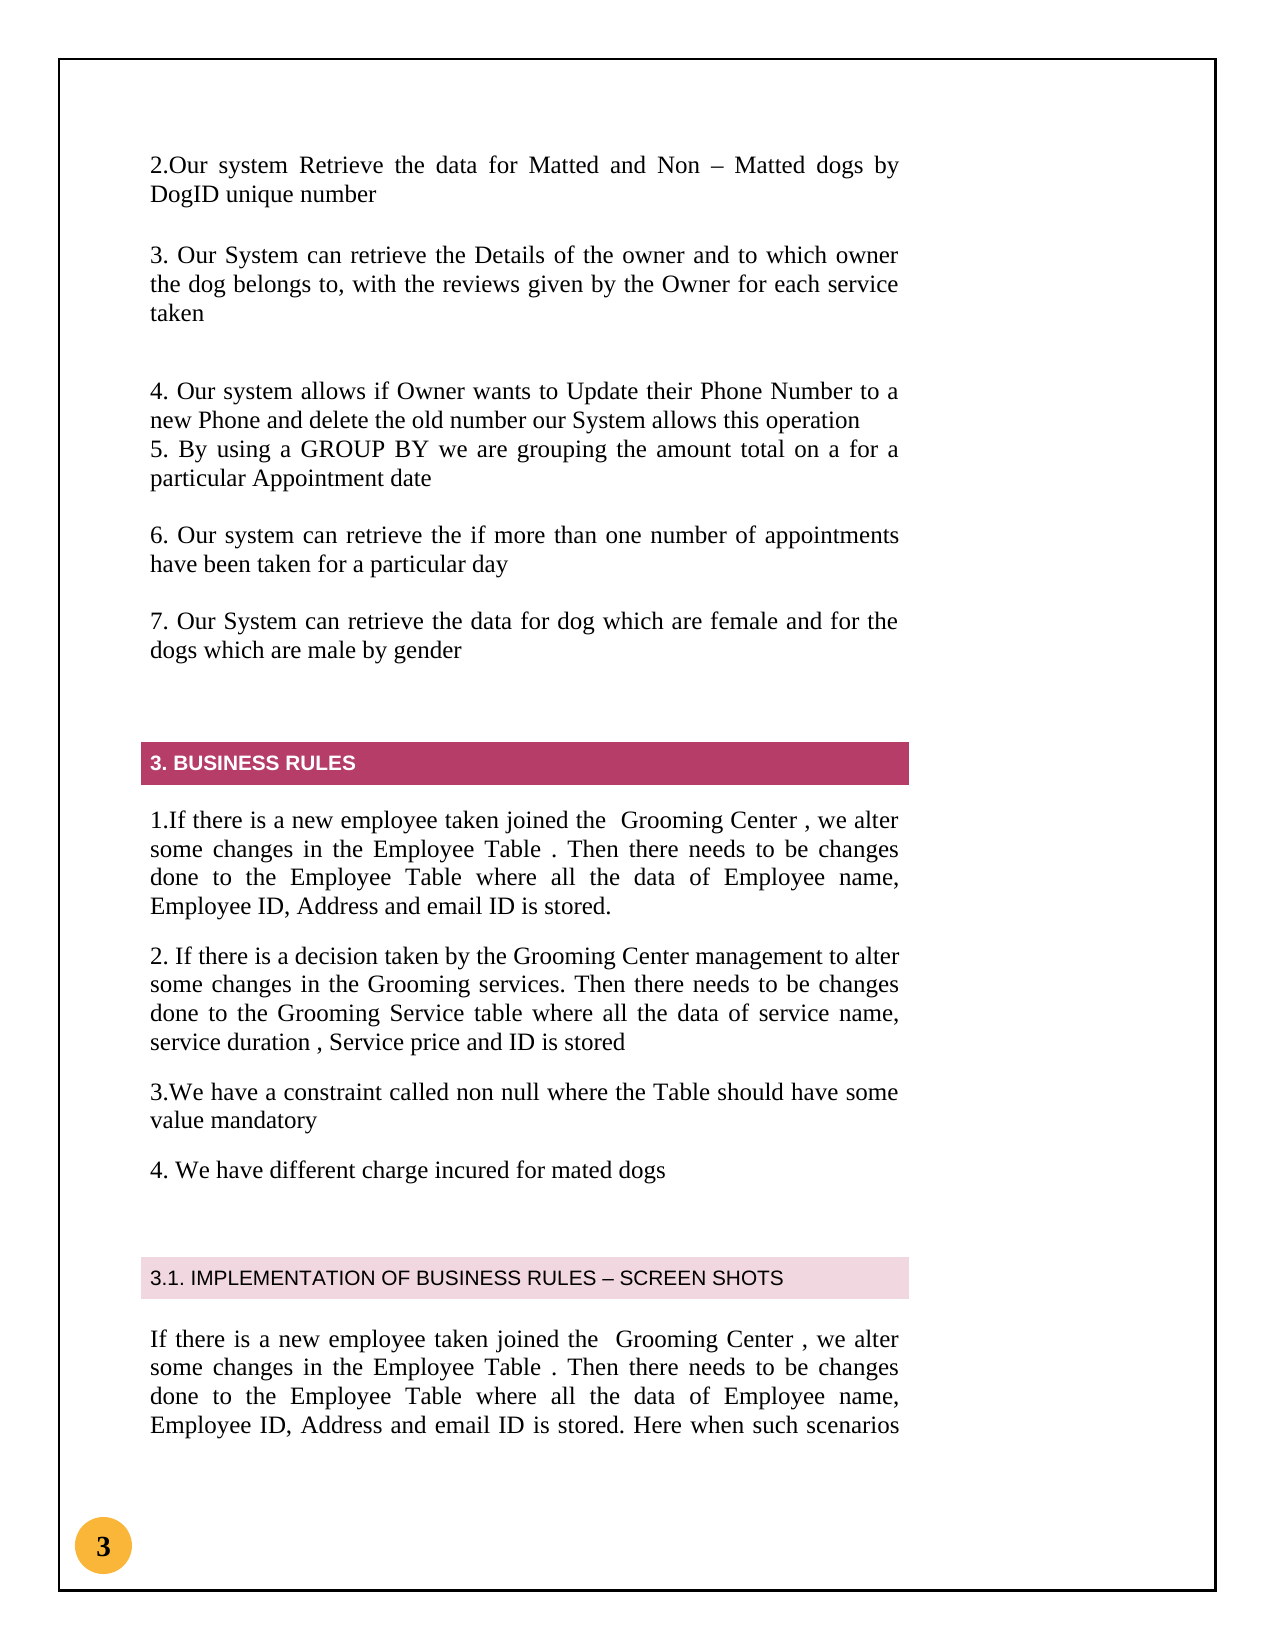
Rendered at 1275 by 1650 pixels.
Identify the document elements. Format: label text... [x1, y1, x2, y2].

text 4. We have different charge incured for mated dogs [150, 1155, 900, 1184]
subtitle 3.1. Implementation of business rules – screen shots [142, 1258, 908, 1298]
text 3.We have a constraint called non null where the Table should have some value mandatory [150, 1077, 900, 1134]
text 7. Our System can retrieve the data for dog which are female and for the dogs which are male by gender [150, 606, 900, 664]
text 5. By using a GROUP BY we are grouping the amount total on a for a particular Appointment date [150, 434, 900, 491]
text 2. If there is a decision taken by the Grooming Center management to alter some changes in the Grooming services. Then there needs to be changes done to the Grooming Service table where all the data of service name, service duration , Service price and ID is stored [150, 941, 900, 1056]
subtitle 3. Business Rules [142, 744, 908, 784]
text 3. Our System can retrieve the Details of the owner and to which owner the dog belongs to, with the reviews given by the Owner for each service taken [150, 241, 900, 327]
text 1.If there is a new employee taken joined the Grooming Center , we alter some changes in the Employee Table . Then there needs to be changes done to the Employee Table where all the data of Employee name, Employee ID, Address and email ID is stored. [150, 805, 900, 920]
text 4. Our system allows if Owner wants to Update their Phone Number to a new Phone and delete the old number our System allows this operation [150, 376, 900, 434]
text 2.Our system Retrieve the data for Matted and Non – Matted dogs by DogID unique number [150, 150, 900, 207]
text 6. Our system can retrieve the if more than one number of appointments have been taken for a particular day [150, 520, 900, 578]
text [150, 1324, 900, 1439]
